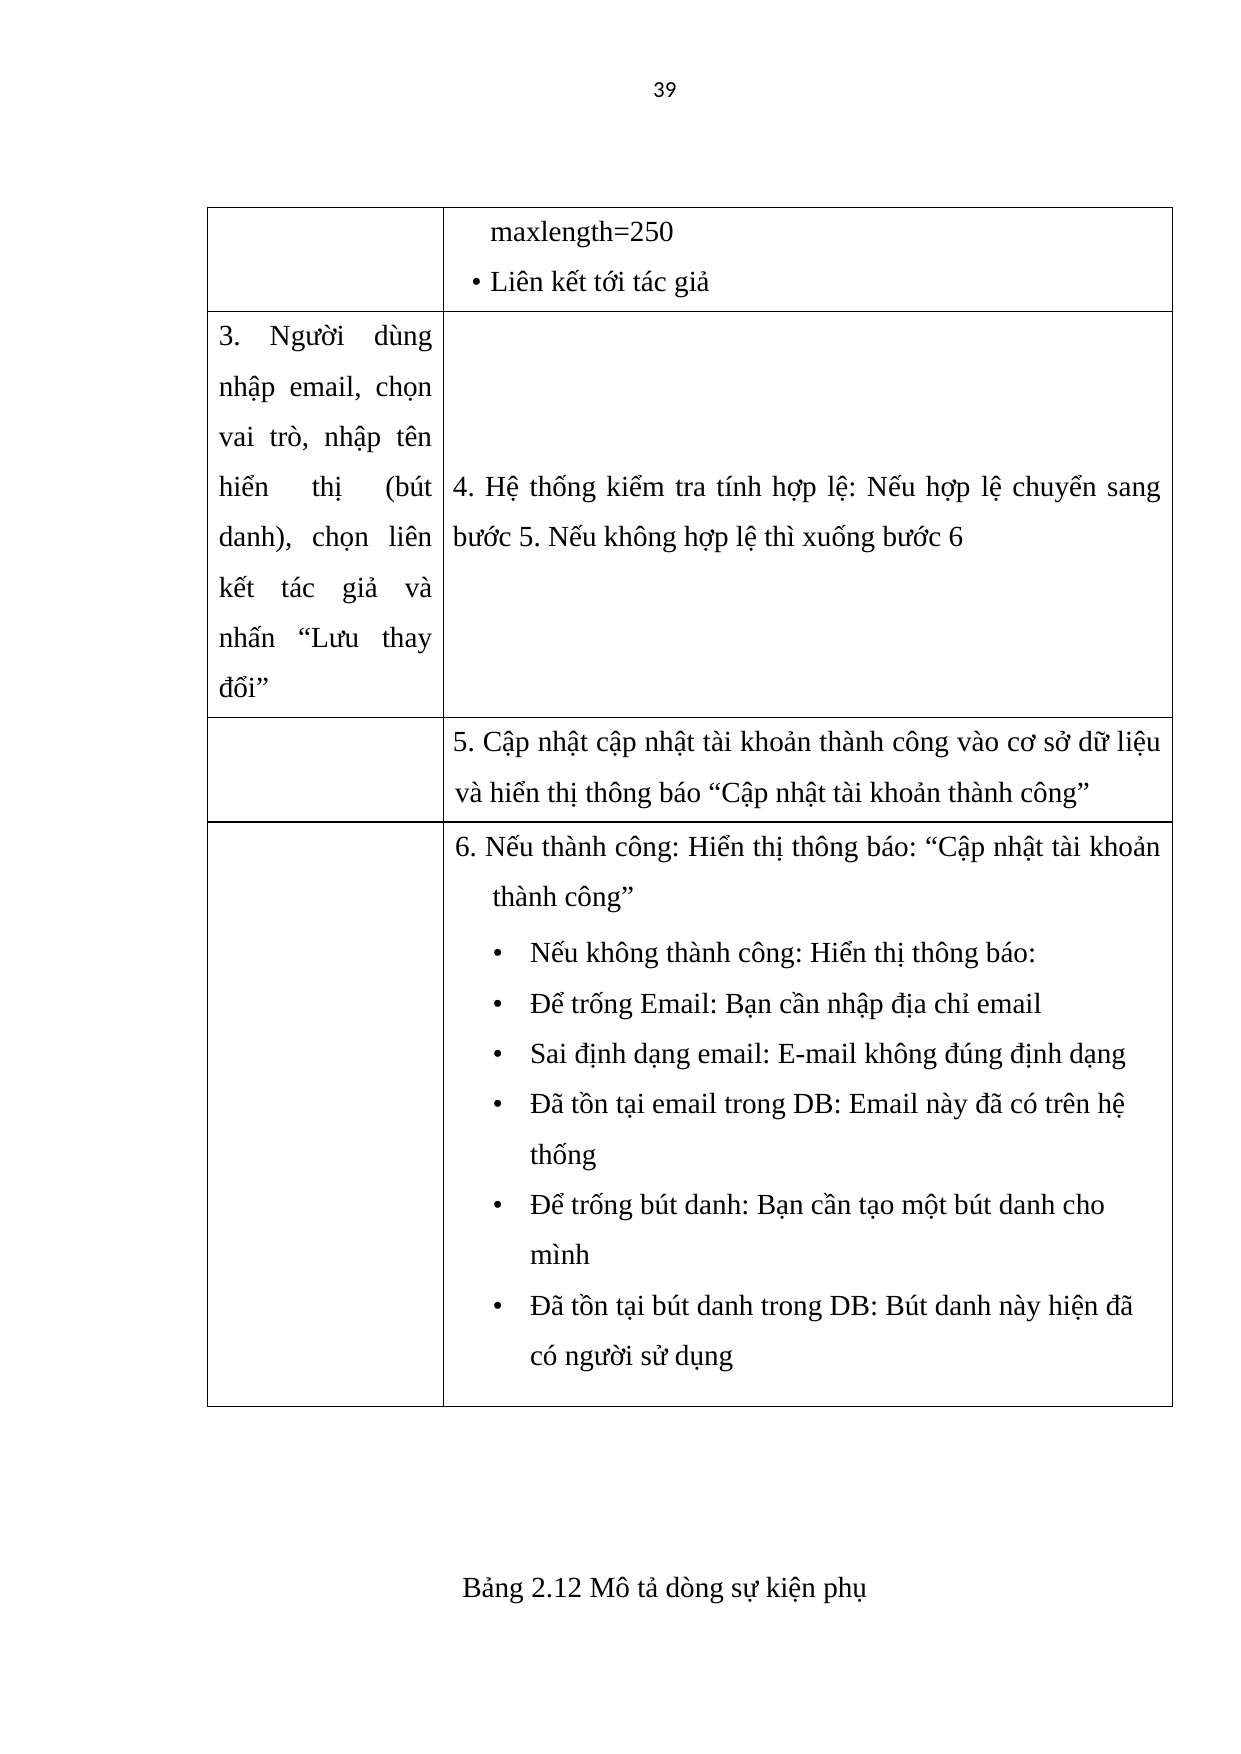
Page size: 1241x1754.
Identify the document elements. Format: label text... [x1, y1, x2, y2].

table_cell 4. Hệ thống kiểm tra tính hợp lệ: Nếu hợp lệ chuyển sang bước 5. Nếu không hợp lệ thì xuống bước 6 [444, 312, 1172, 717]
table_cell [444, 208, 1172, 311]
table_cell 6. Nếu thành công: Hiển thị thông báo: “Cập nhật tài khoản thành công” Nếu không thành công: Hiển thị thông báo: Để trống Email: Bạn cần nhập địa chỉ email Sai định dạng email: E-mail không đúng định dạng Đã tồn tại email trong DB: Email này đã có trên hệ thống Để trống bút danh: Bạn cần tạo một bút danh cho mình Đã tồn tại bút danh trong DB: Bút danh này hiện đã có người sử dụng [444, 823, 1172, 1406]
table_cell 5. Cập nhật cập nhật tài khoản thành công vào cơ sở dữ liệu và hiển thị thông báo “Cập nhật tài khoản thành công” [444, 718, 1172, 821]
table_cell [208, 718, 443, 821]
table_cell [208, 208, 443, 311]
table_cell 3. Người dùng nhập email, chọn vai trò, nhập tên hiển thị (bút danh), chọn liên kết tác giả và nhấn “Lưu thay đổi” [208, 312, 443, 717]
table_cell [208, 823, 443, 1406]
